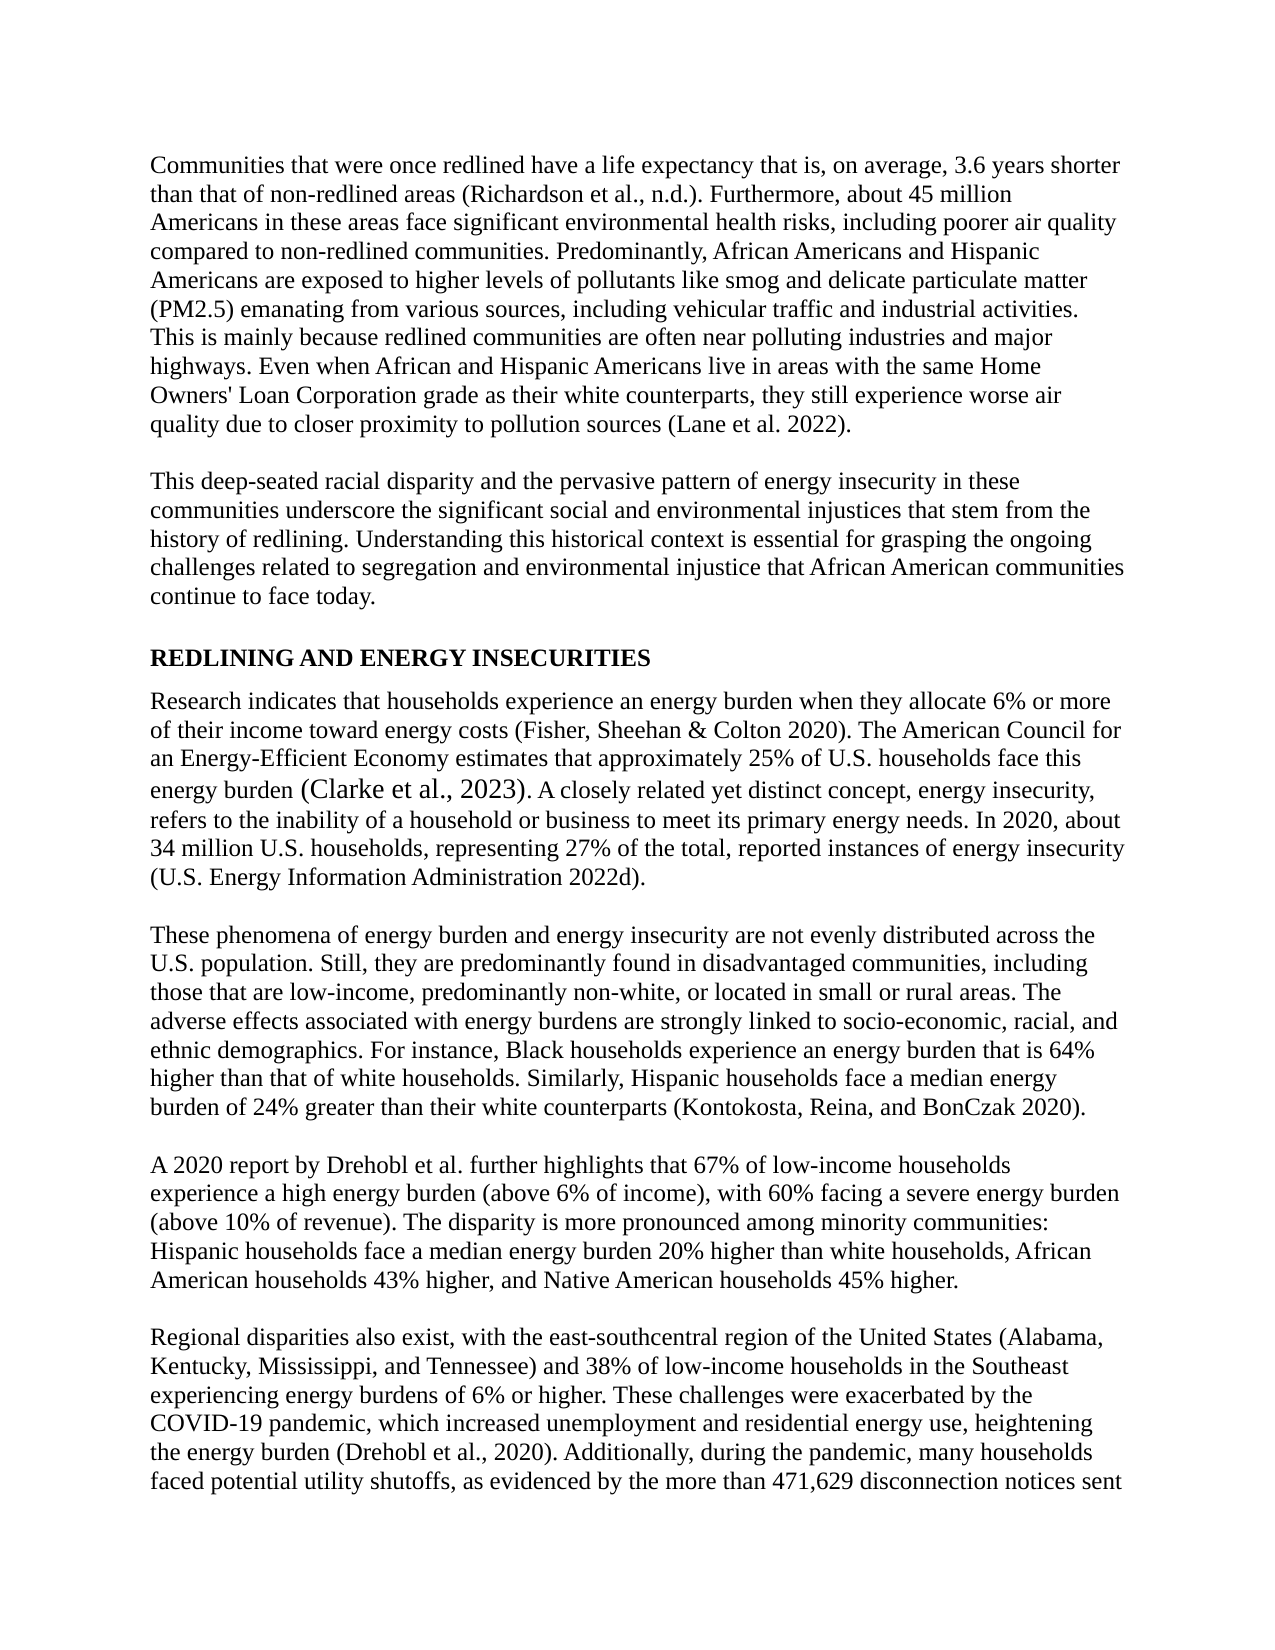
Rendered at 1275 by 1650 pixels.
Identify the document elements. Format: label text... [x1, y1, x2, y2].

subtitle REDLINING AND ENERGY INSECURITIES [150, 643, 1125, 672]
text A 2020 report by Drehobl et al. further highlights that 67% of low-income households experience a high energy burden (above 6% of income), with 60% facing a severe energy burden (above 10% of revenue). The disparity is more pronounced among minority communities: Hispanic households face a median energy burden 20% higher than white households, African American households 43% higher, and Native American households 45% higher. [150, 1150, 1125, 1293]
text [150, 150, 1125, 437]
text This deep-seated racial disparity and the pervasive pattern of energy insecurity in these communities underscore the significant social and environmental injustices that stem from the history of redlining. Understanding this historical context is essential for grasping the ongoing challenges related to segregation and environmental injustice that African American communities continue to face today. [150, 466, 1125, 610]
text Research indicates that households experience an energy burden when they allocate 6% or more of their income toward energy costs (Fisher, Sheehan & Colton 2020). The American Council for an Energy-Efficient Economy estimates that approximately 25% of U.S. households face this energy burden (Clarke et al., 2023). A closely related yet distinct concept, energy insecurity, refers to the inability of a household or business to meet its primary energy needs. In 2020, about 34 million U.S. households, representing 27% of the total, reported instances of energy insecurity (U.S. Energy Information Administration 2022d). [150, 686, 1125, 891]
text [150, 1322, 1125, 1495]
text These phenomena of energy burden and energy insecurity are not evenly distributed across the U.S. population. Still, they are predominantly found in disadvantaged communities, including those that are low-income, predominantly non-white, or located in small or rural areas. The adverse effects associated with energy burdens are strongly linked to socio-economic, racial, and ethnic demographics. For instance, Black households experience an energy burden that is 64% higher than that of white households. Similarly, Hispanic households face a median energy burden of 24% greater than their white counterparts (Kontokosta, Reina, and BonCzak 2020). [150, 920, 1125, 1121]
